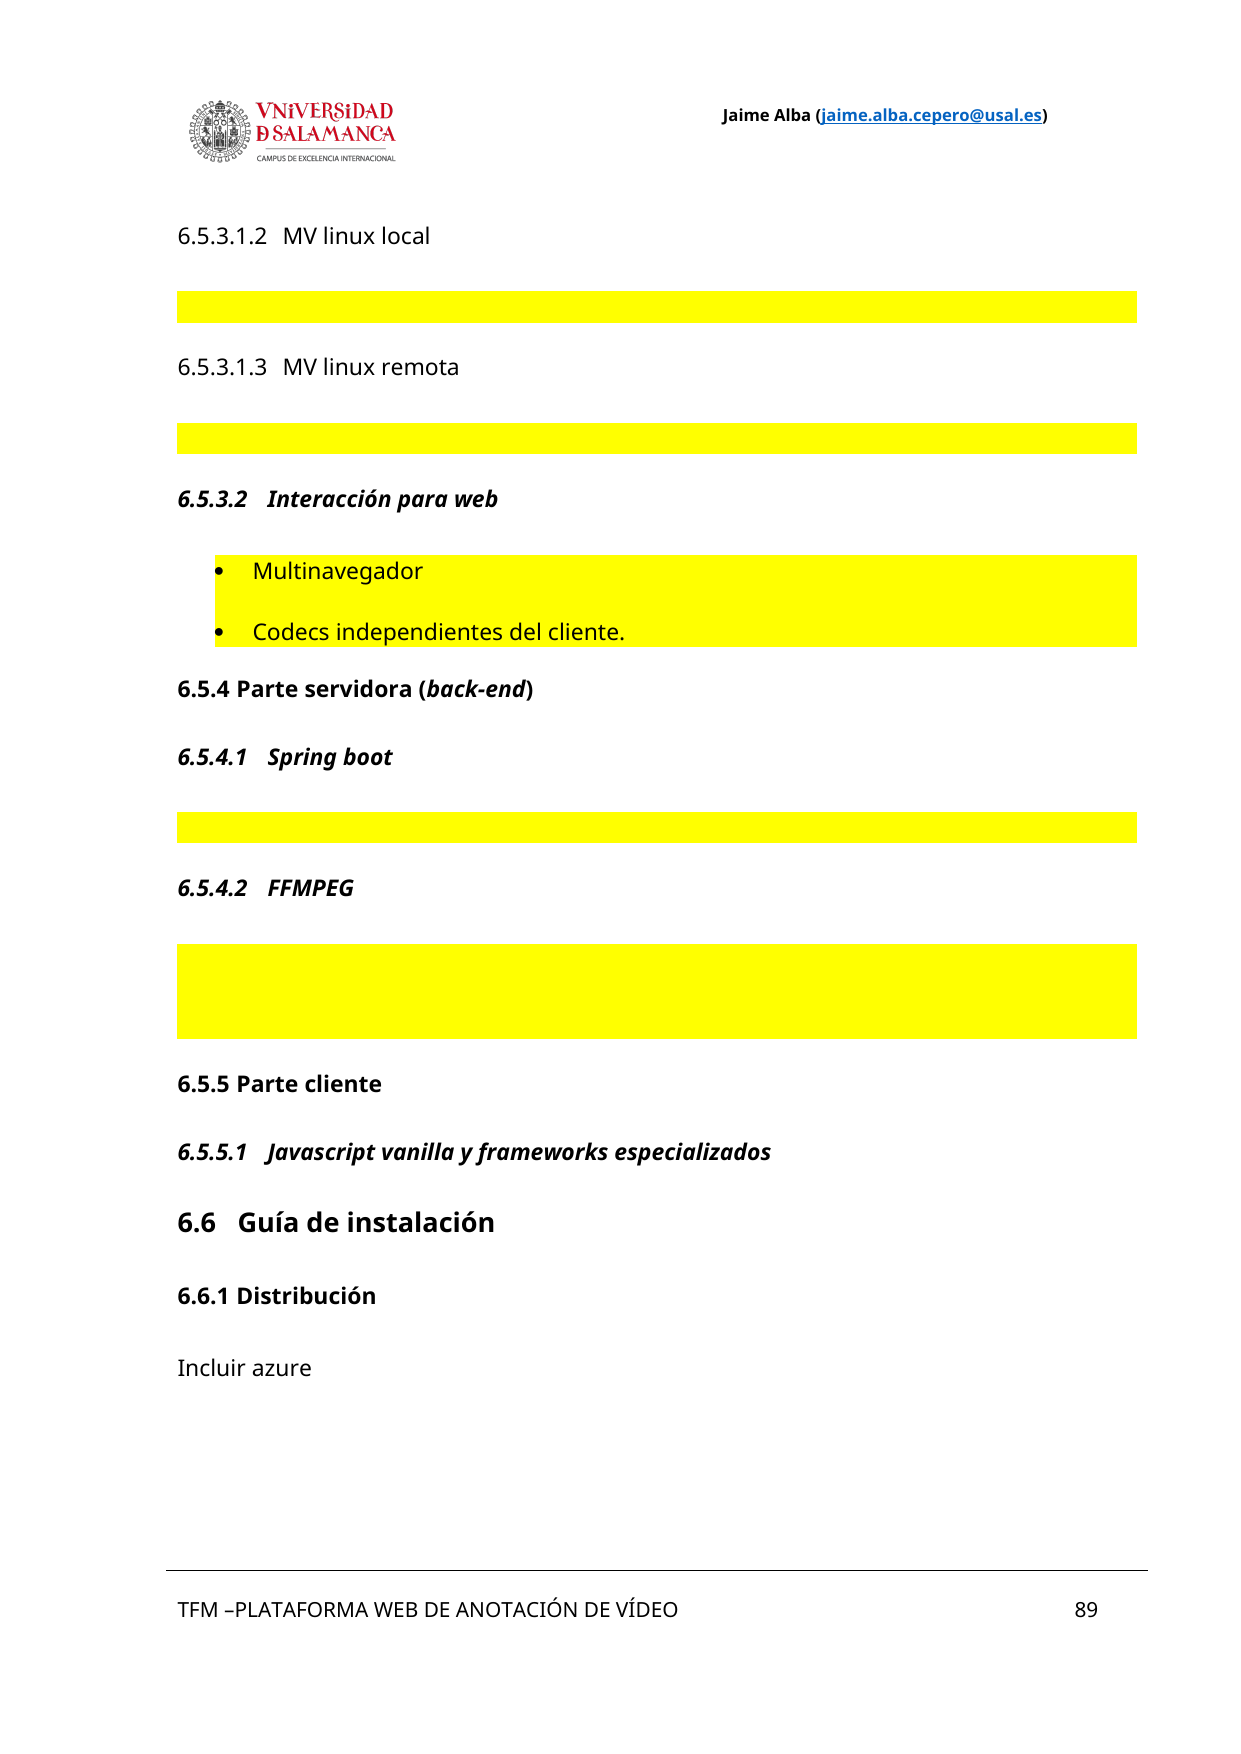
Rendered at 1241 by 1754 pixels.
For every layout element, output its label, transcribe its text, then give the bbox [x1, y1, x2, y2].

subtitle Parte servidora (back-end) [177, 673, 1137, 704]
list Codecs independientes del cliente. [215, 616, 1137, 647]
subtitle Guía de instalación [177, 1203, 1137, 1240]
text Incluir azure [177, 1351, 1137, 1383]
picture [188, 99, 397, 163]
subtitle MV linux local [177, 219, 1137, 251]
subtitle Spring boot [177, 740, 1137, 772]
subtitle Parte cliente [177, 1068, 1137, 1099]
subtitle Javascript vanilla y frameworks especializados [177, 1136, 1137, 1167]
list Multinavegador [215, 555, 1137, 586]
subtitle Interacción para web [177, 483, 1137, 514]
subtitle FFMPEG [177, 872, 1137, 903]
subtitle Distribución [177, 1279, 1137, 1311]
subtitle MV linux remota [177, 351, 1137, 383]
